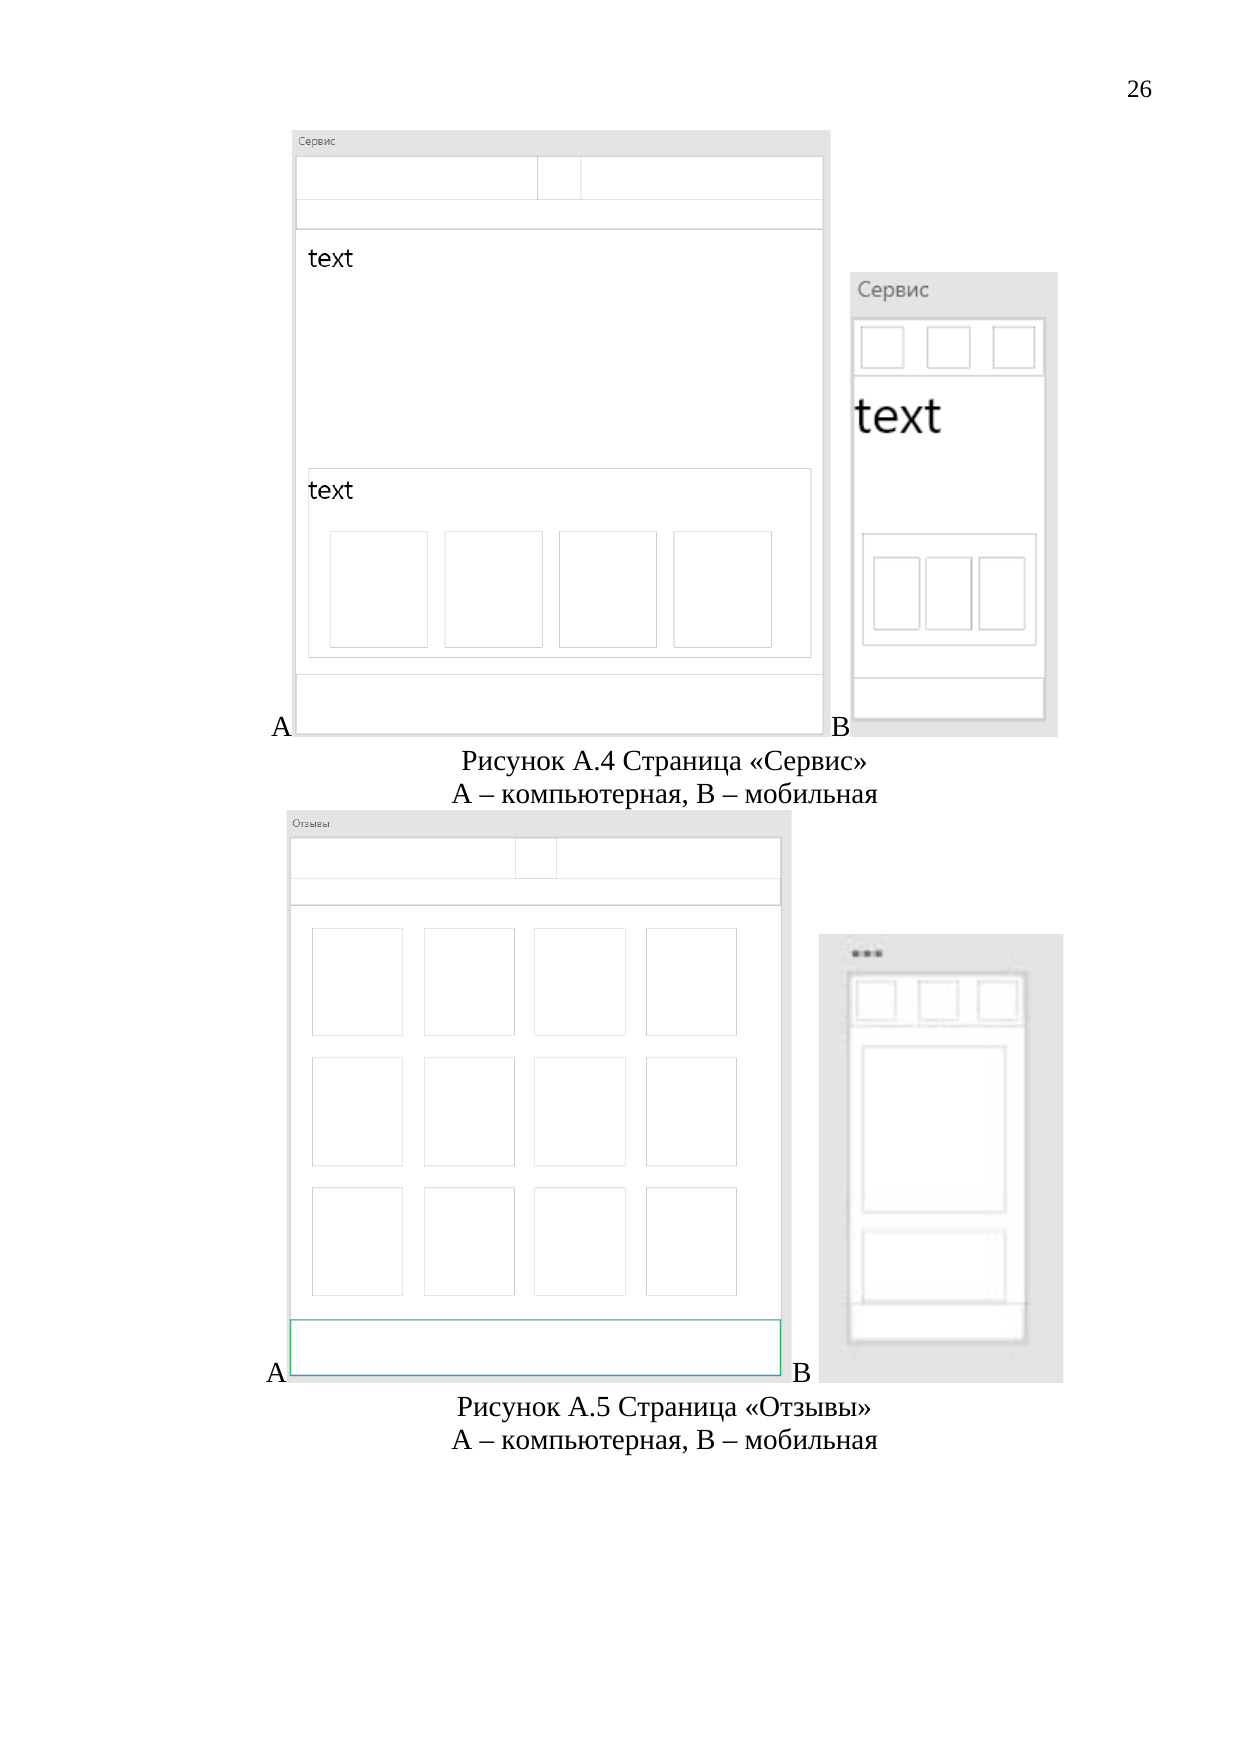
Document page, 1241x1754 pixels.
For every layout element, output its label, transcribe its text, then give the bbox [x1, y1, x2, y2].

picture [818, 934, 1064, 1383]
text A – компьютерная, B – мобильная [177, 1422, 1152, 1456]
text A – компьютерная, B – мобильная [177, 777, 1152, 810]
text Рисунок А.5 Страница «Отзывы» [177, 1389, 1152, 1422]
text Рисунок A.4 Страница «Сервис» [177, 743, 1152, 777]
picture [850, 272, 1058, 737]
picture [291, 130, 831, 737]
picture [286, 810, 792, 1383]
